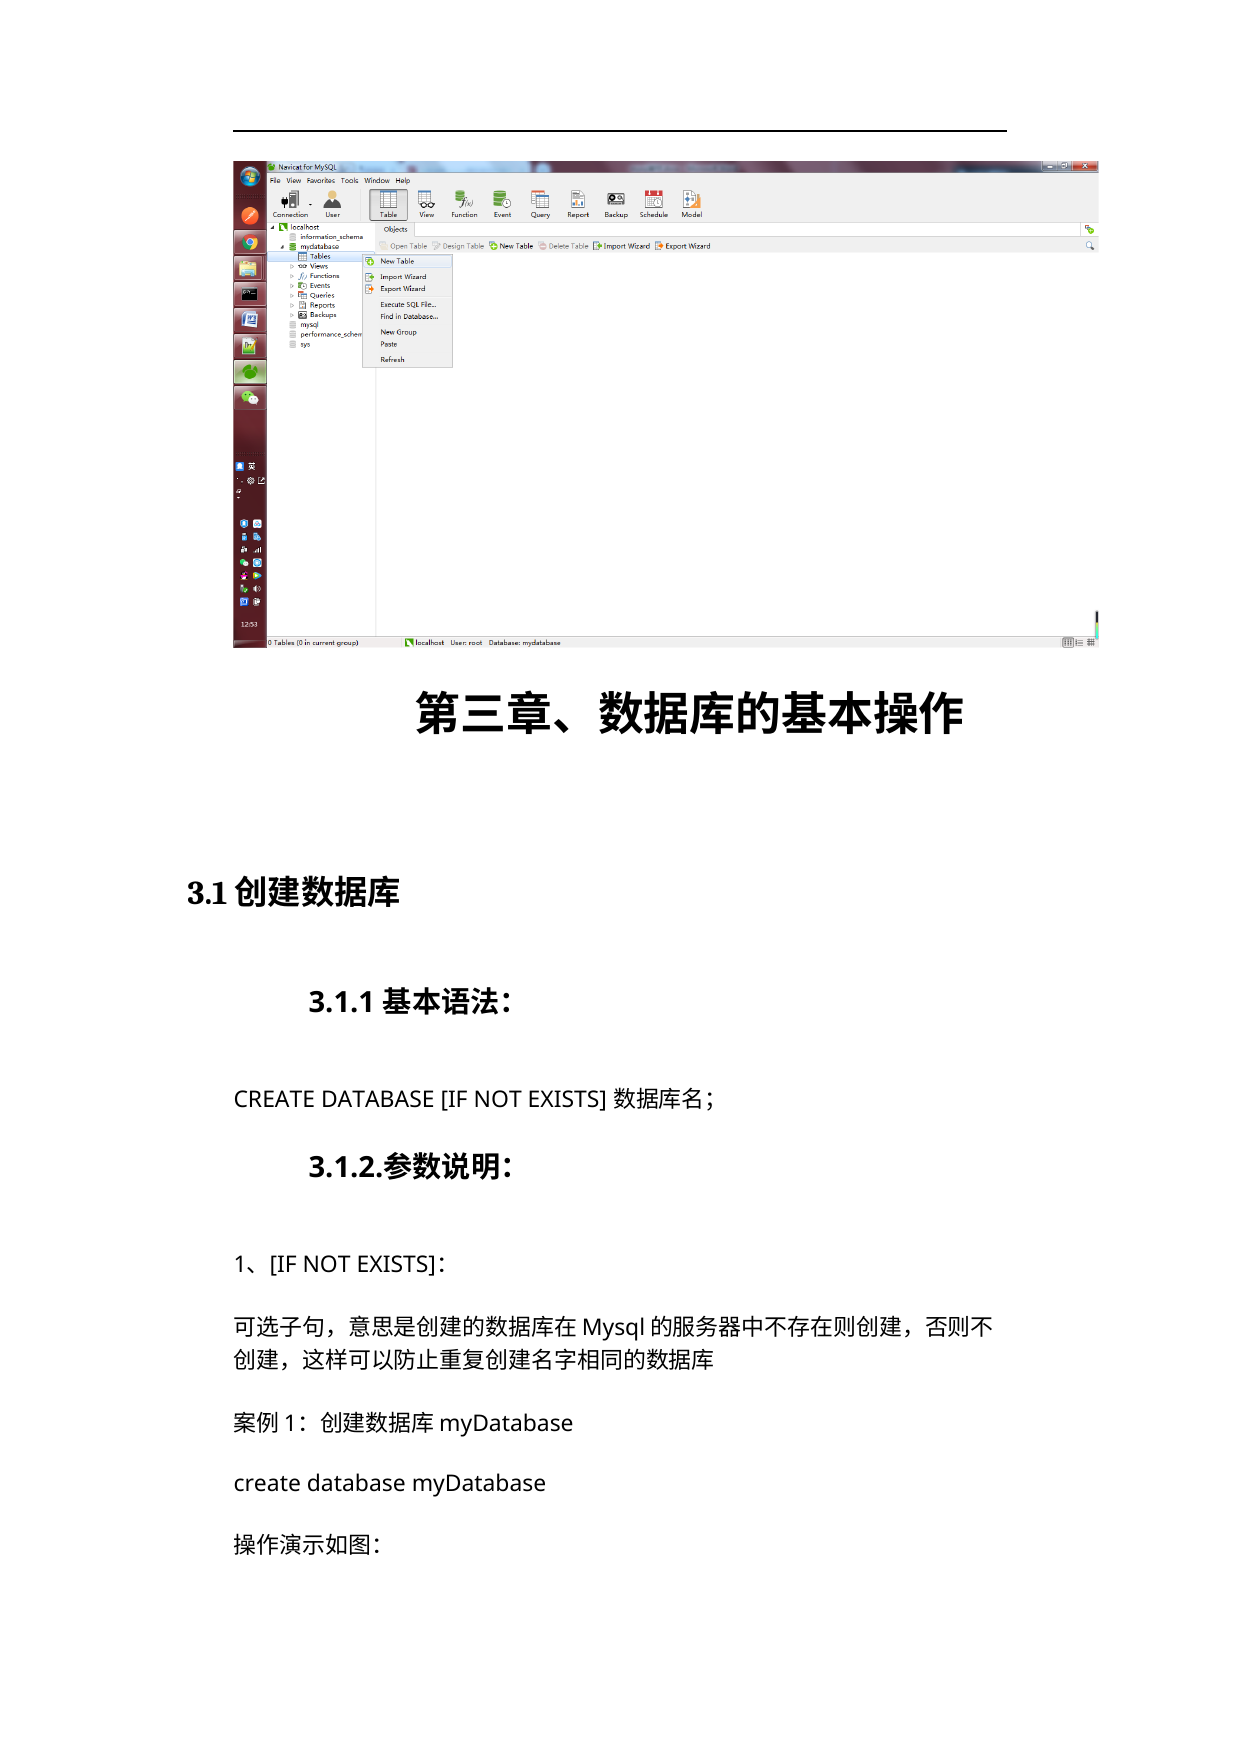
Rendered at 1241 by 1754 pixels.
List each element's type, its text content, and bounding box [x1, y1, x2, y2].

list 可选子句，意思是创建的数据库在Mysql的服务器中不存在则创建，否则不创建，这样可以防止重复创建名字相同的数据库 [233, 1309, 1007, 1375]
list CREATE DATABASE [IF NOT EXISTS] 数据库名； [233, 1081, 1007, 1114]
list 操作演示如图： [233, 1527, 1007, 1561]
subtitle 第三章、数据库的基本操作 [414, 677, 1007, 743]
list 1、[IF NOT EXISTS]： [233, 1246, 1007, 1279]
picture [233, 161, 1099, 648]
subtitle 3.1.1 基本语法： [308, 979, 1007, 1021]
subtitle 3.1创建数据库 [187, 866, 1007, 914]
list create database myDatabase [233, 1467, 1007, 1498]
list 案例1：创建数据库myDatabase [233, 1404, 1007, 1438]
subtitle 3.1.2.参数说明： [308, 1144, 1007, 1186]
